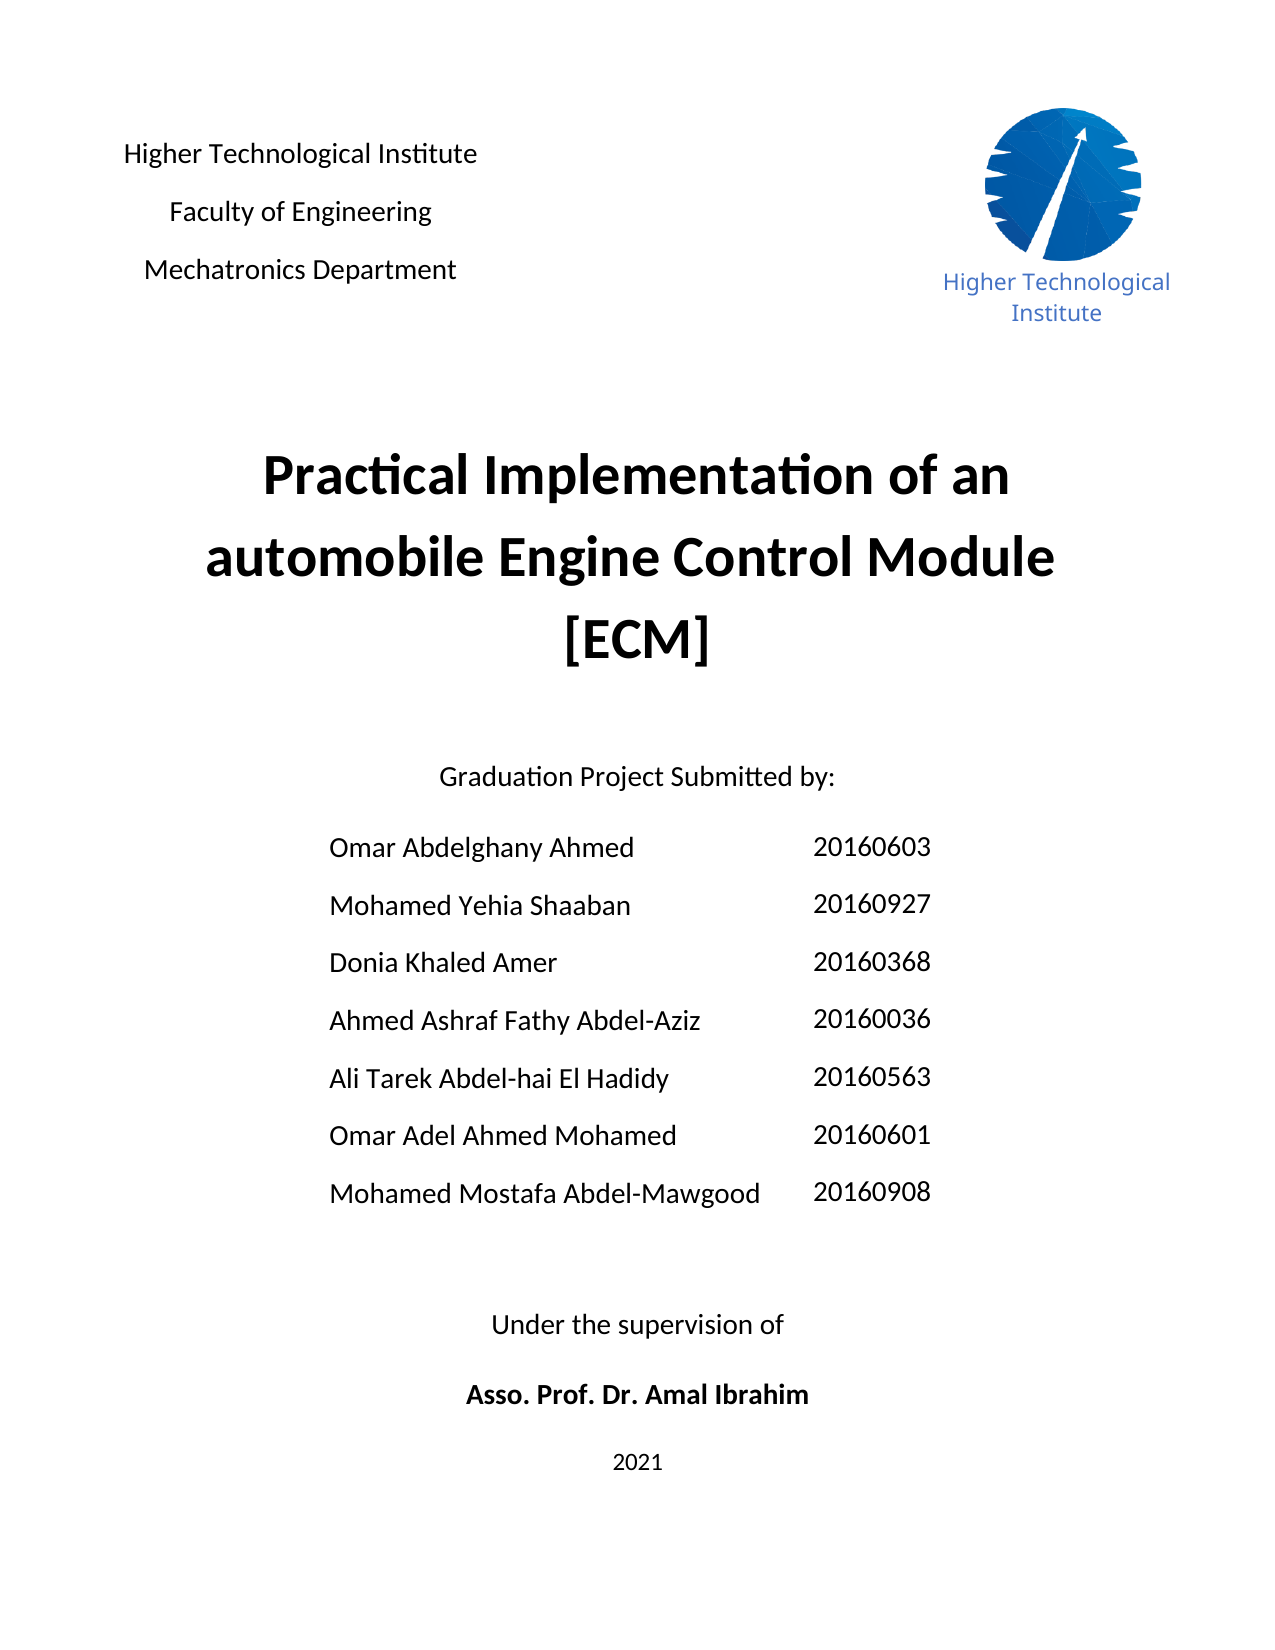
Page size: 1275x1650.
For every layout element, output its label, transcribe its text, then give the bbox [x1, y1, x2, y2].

picture [965, 92, 1155, 277]
text Practical Implementation of an automobile Engine Control Module [ECM] [150, 438, 1125, 673]
text Asso. Prof. Dr. Amal Ibrahim [150, 1376, 1125, 1412]
text Graduation Project Submitted by: [150, 758, 1125, 793]
text 2021 [150, 1446, 1125, 1477]
text Under the supervision of [150, 1306, 1125, 1342]
